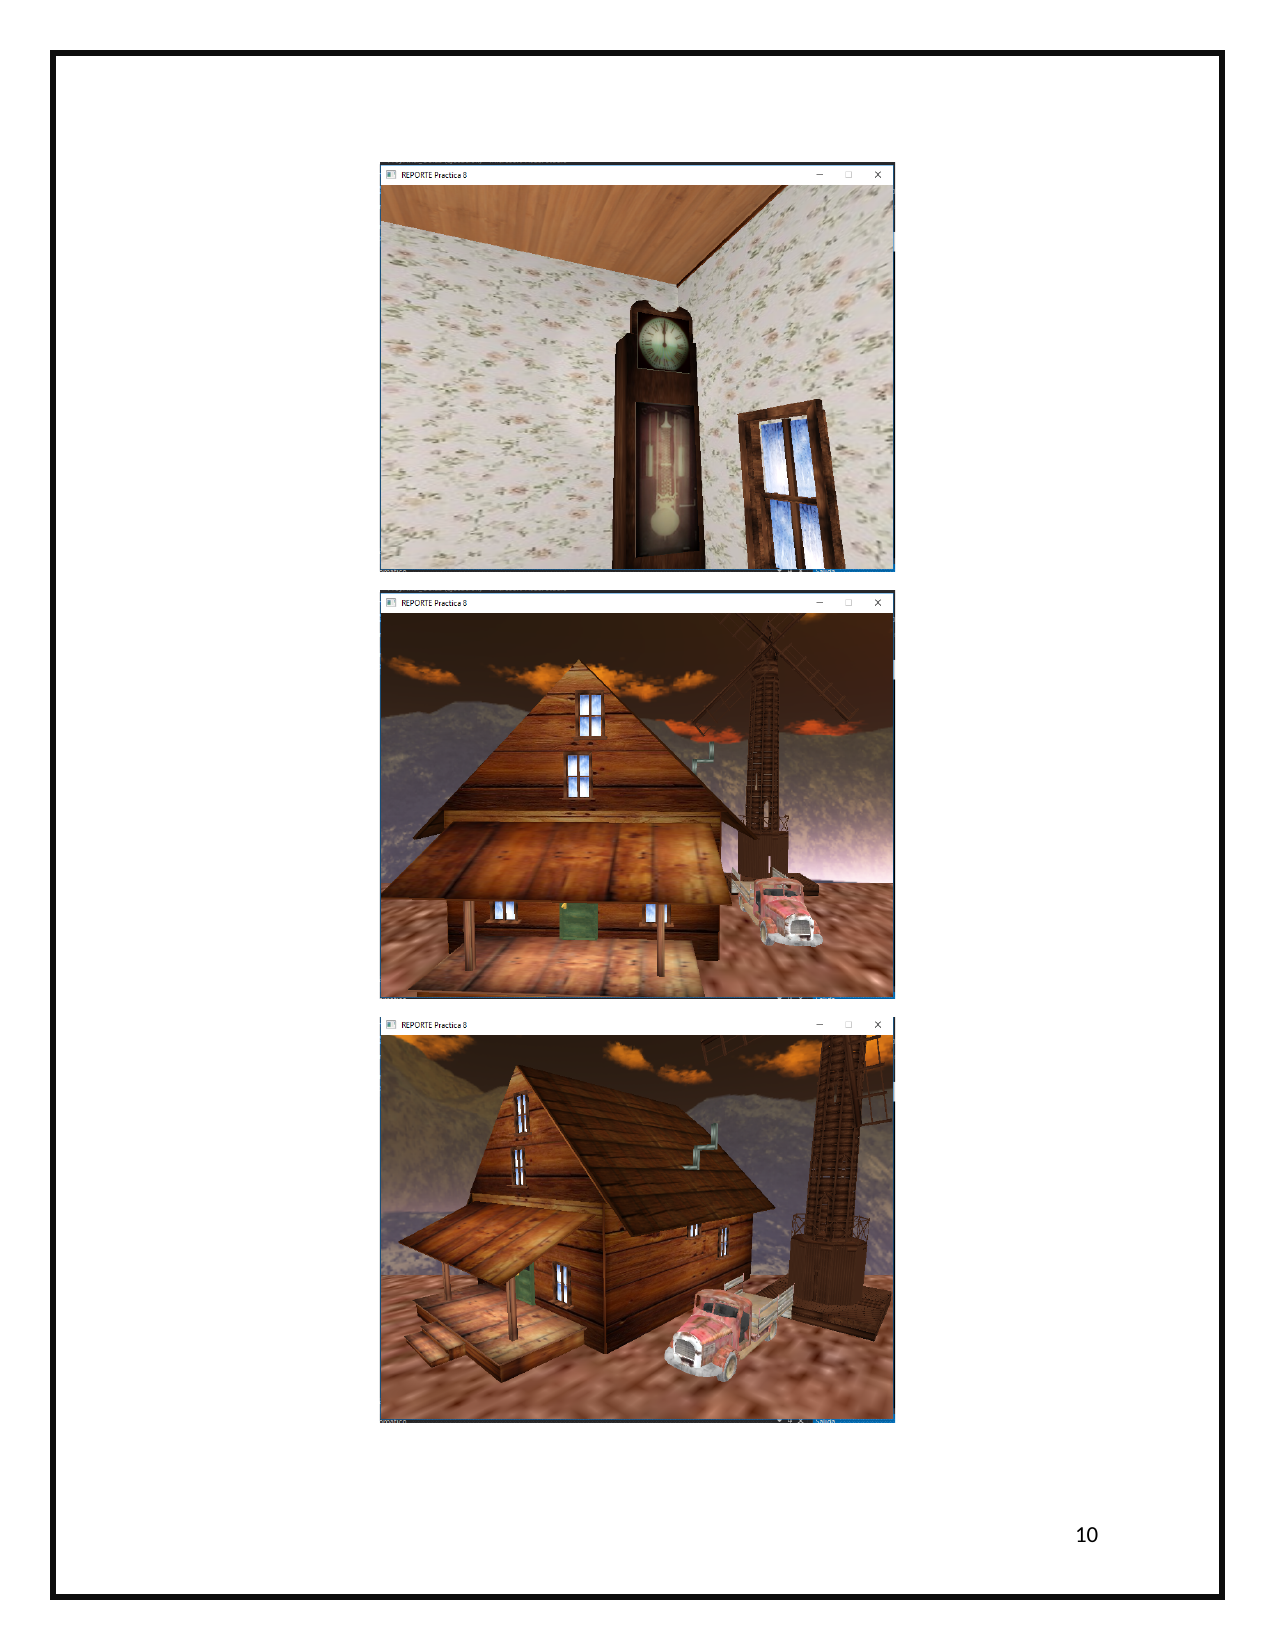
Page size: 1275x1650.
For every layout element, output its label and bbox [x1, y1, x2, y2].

picture [379, 162, 896, 572]
picture [379, 1017, 896, 1423]
picture [379, 590, 896, 999]
